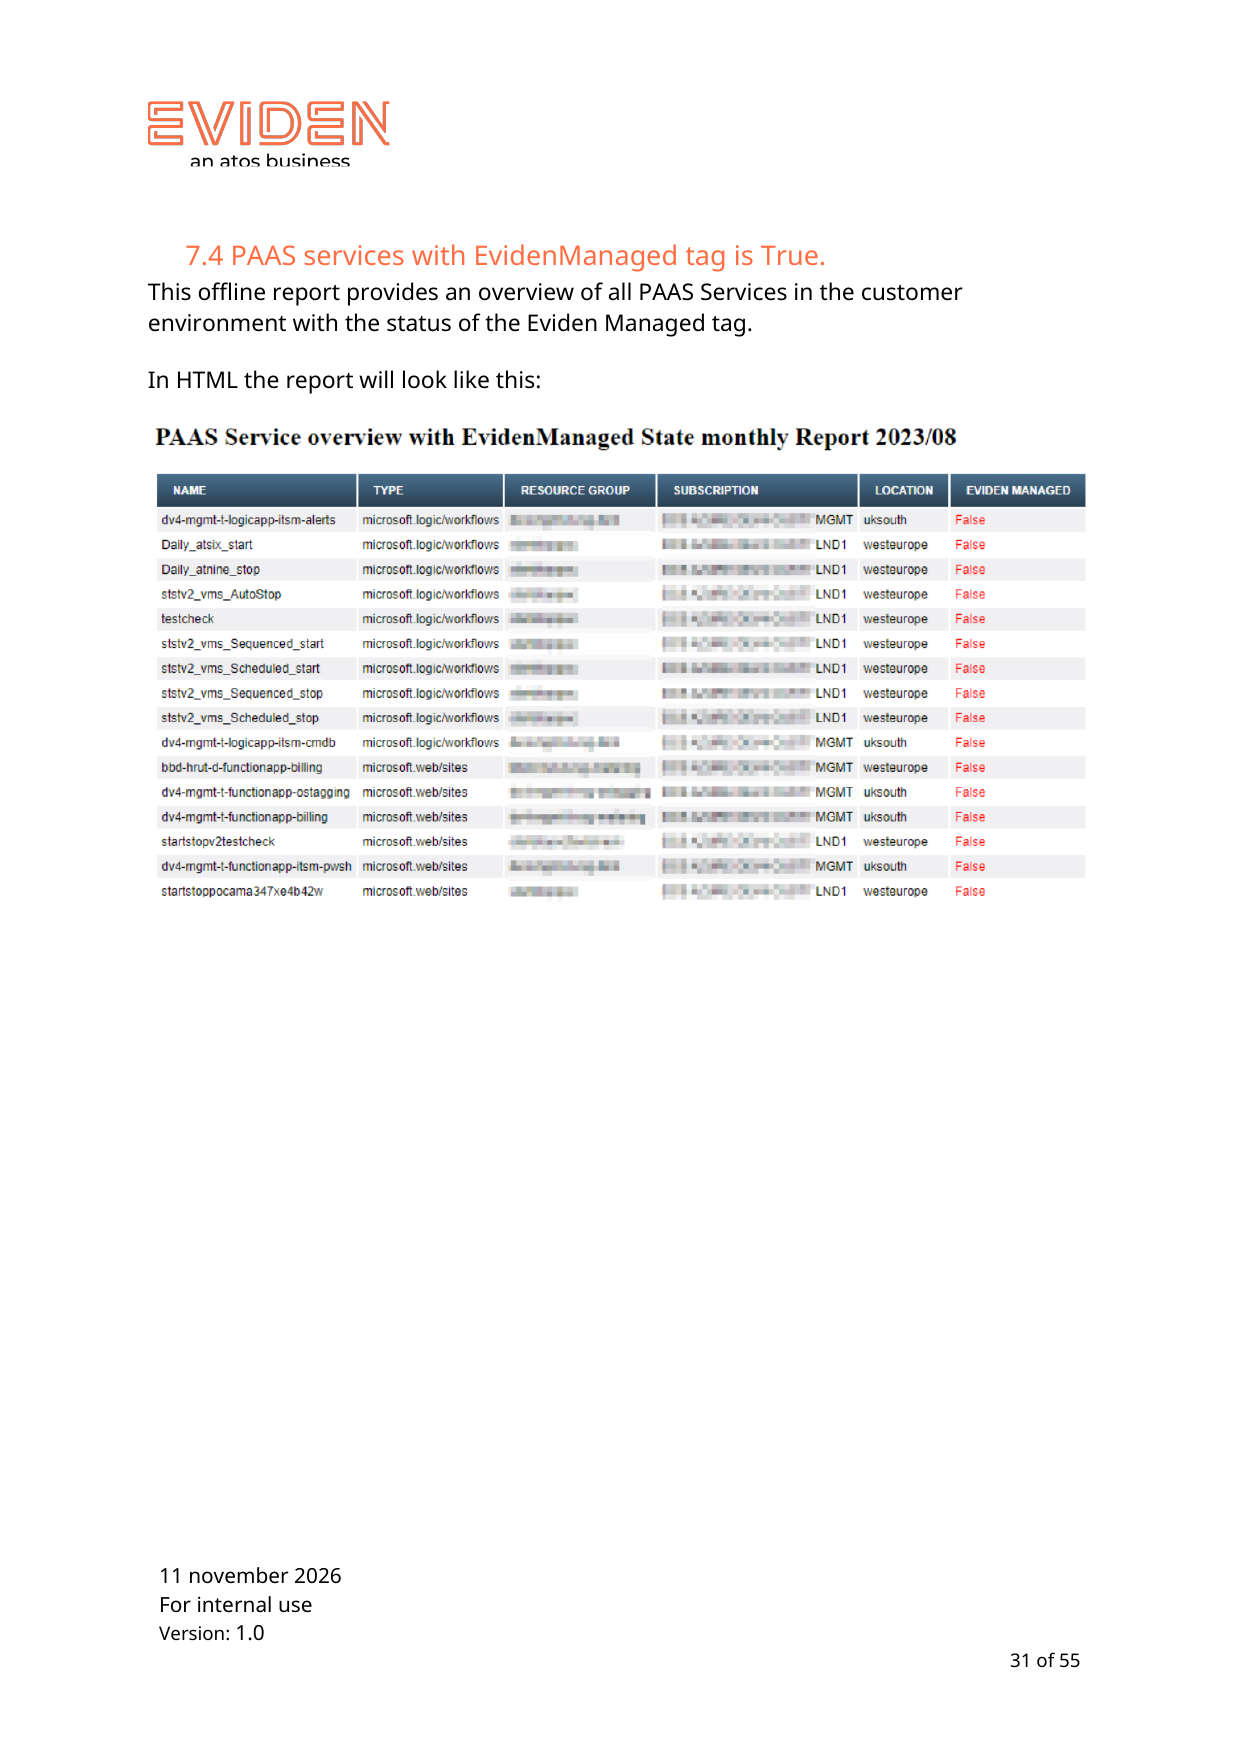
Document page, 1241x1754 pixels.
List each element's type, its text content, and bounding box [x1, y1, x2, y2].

text In HTML the report will look like this: [148, 363, 1093, 395]
text This offline report provides an overview of all PAAS Services in the customer environment with the status of the Eviden Managed tag. [148, 276, 1093, 338]
picture [147, 419, 1093, 911]
subtitle PAAS services with EvidenManaged tag is True. [185, 236, 1093, 273]
picture [147, 101, 390, 167]
